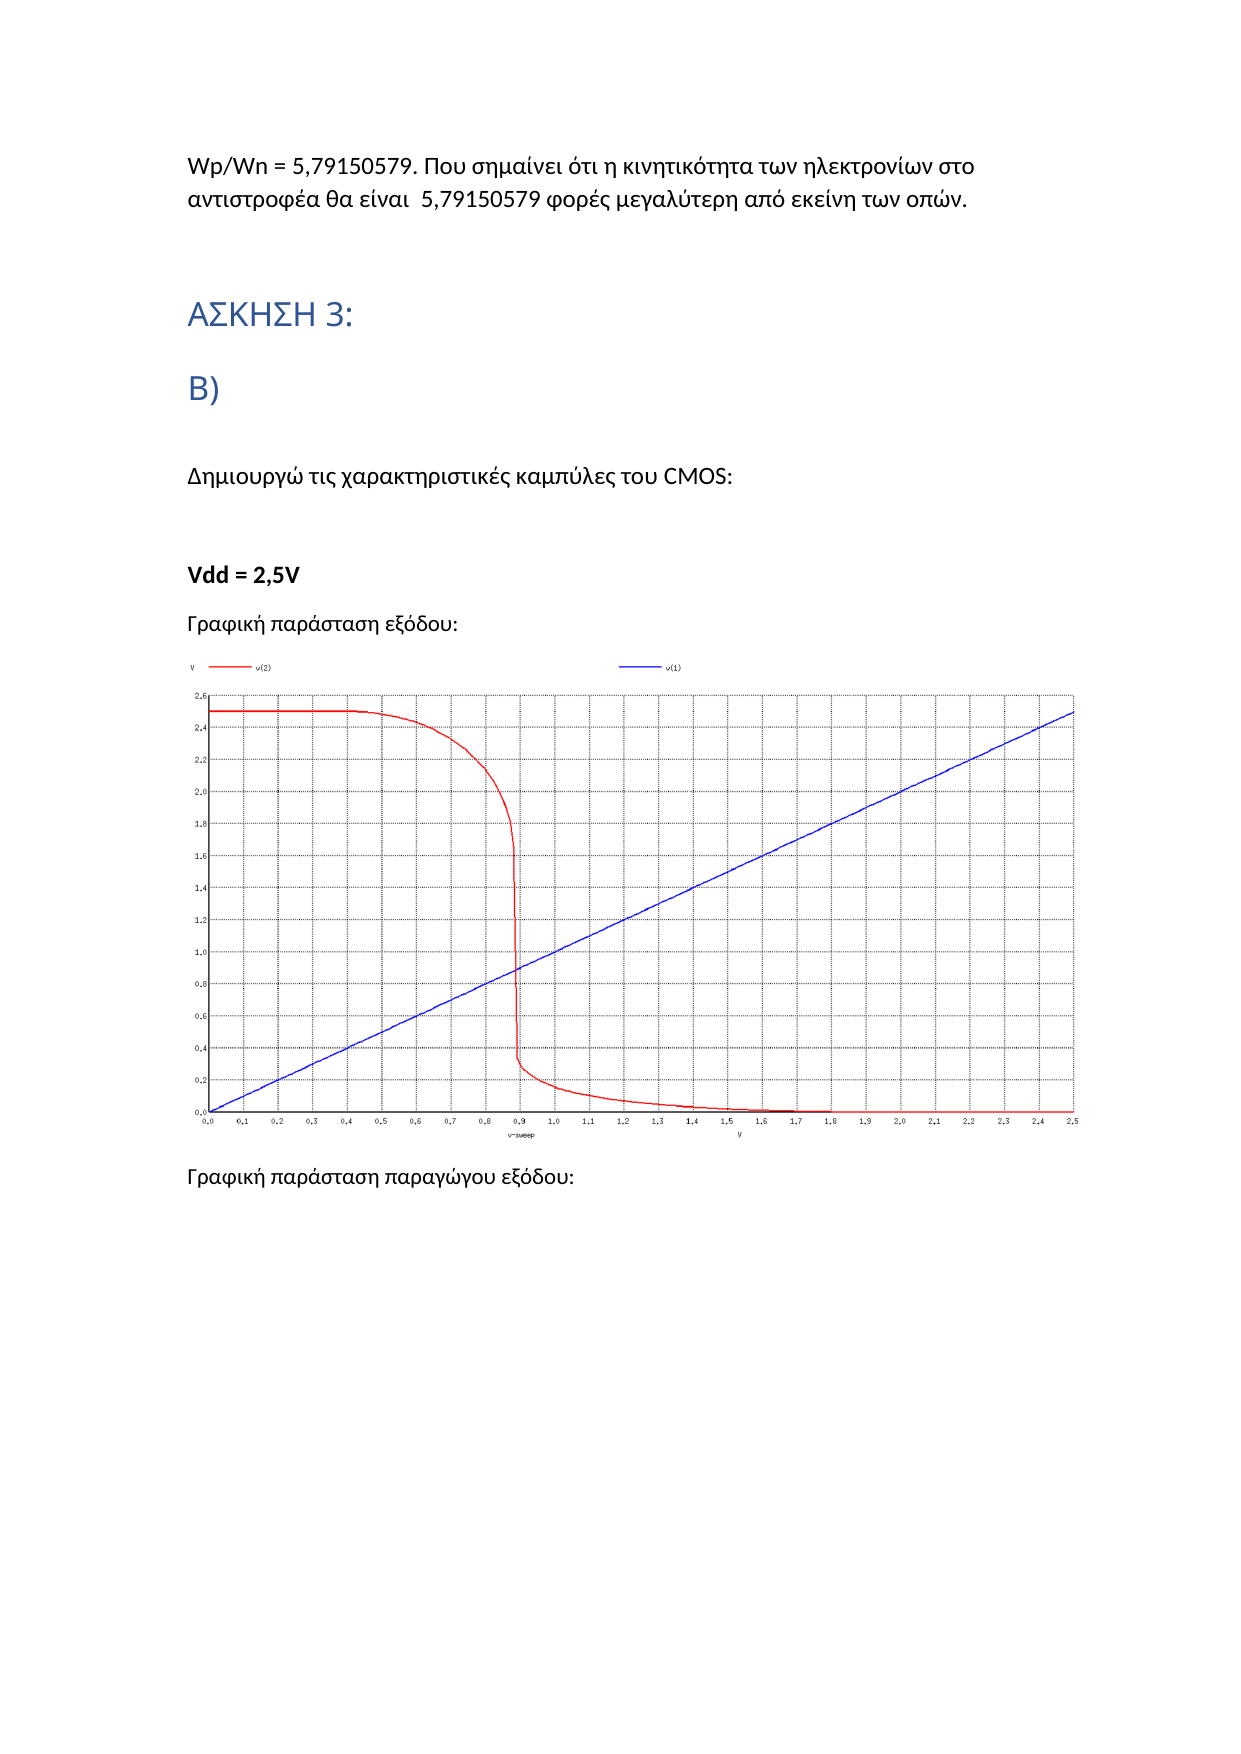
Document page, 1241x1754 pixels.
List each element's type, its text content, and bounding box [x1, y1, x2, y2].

picture [187, 655, 1103, 1144]
text Γραφική παράσταση παραγώγου εξόδου: [187, 1162, 1053, 1190]
subtitle ΑΣΚΗΣΗ 3: [187, 290, 1053, 336]
text Vdd = 2,5V [187, 559, 1053, 590]
subtitle Β) [187, 364, 1053, 410]
text Γραφική παράσταση εξόδου: [187, 609, 1053, 637]
text Δημιουργώ τις χαρακτηριστικές καμπύλες του CMOS: [187, 460, 1053, 491]
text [187, 150, 1053, 213]
